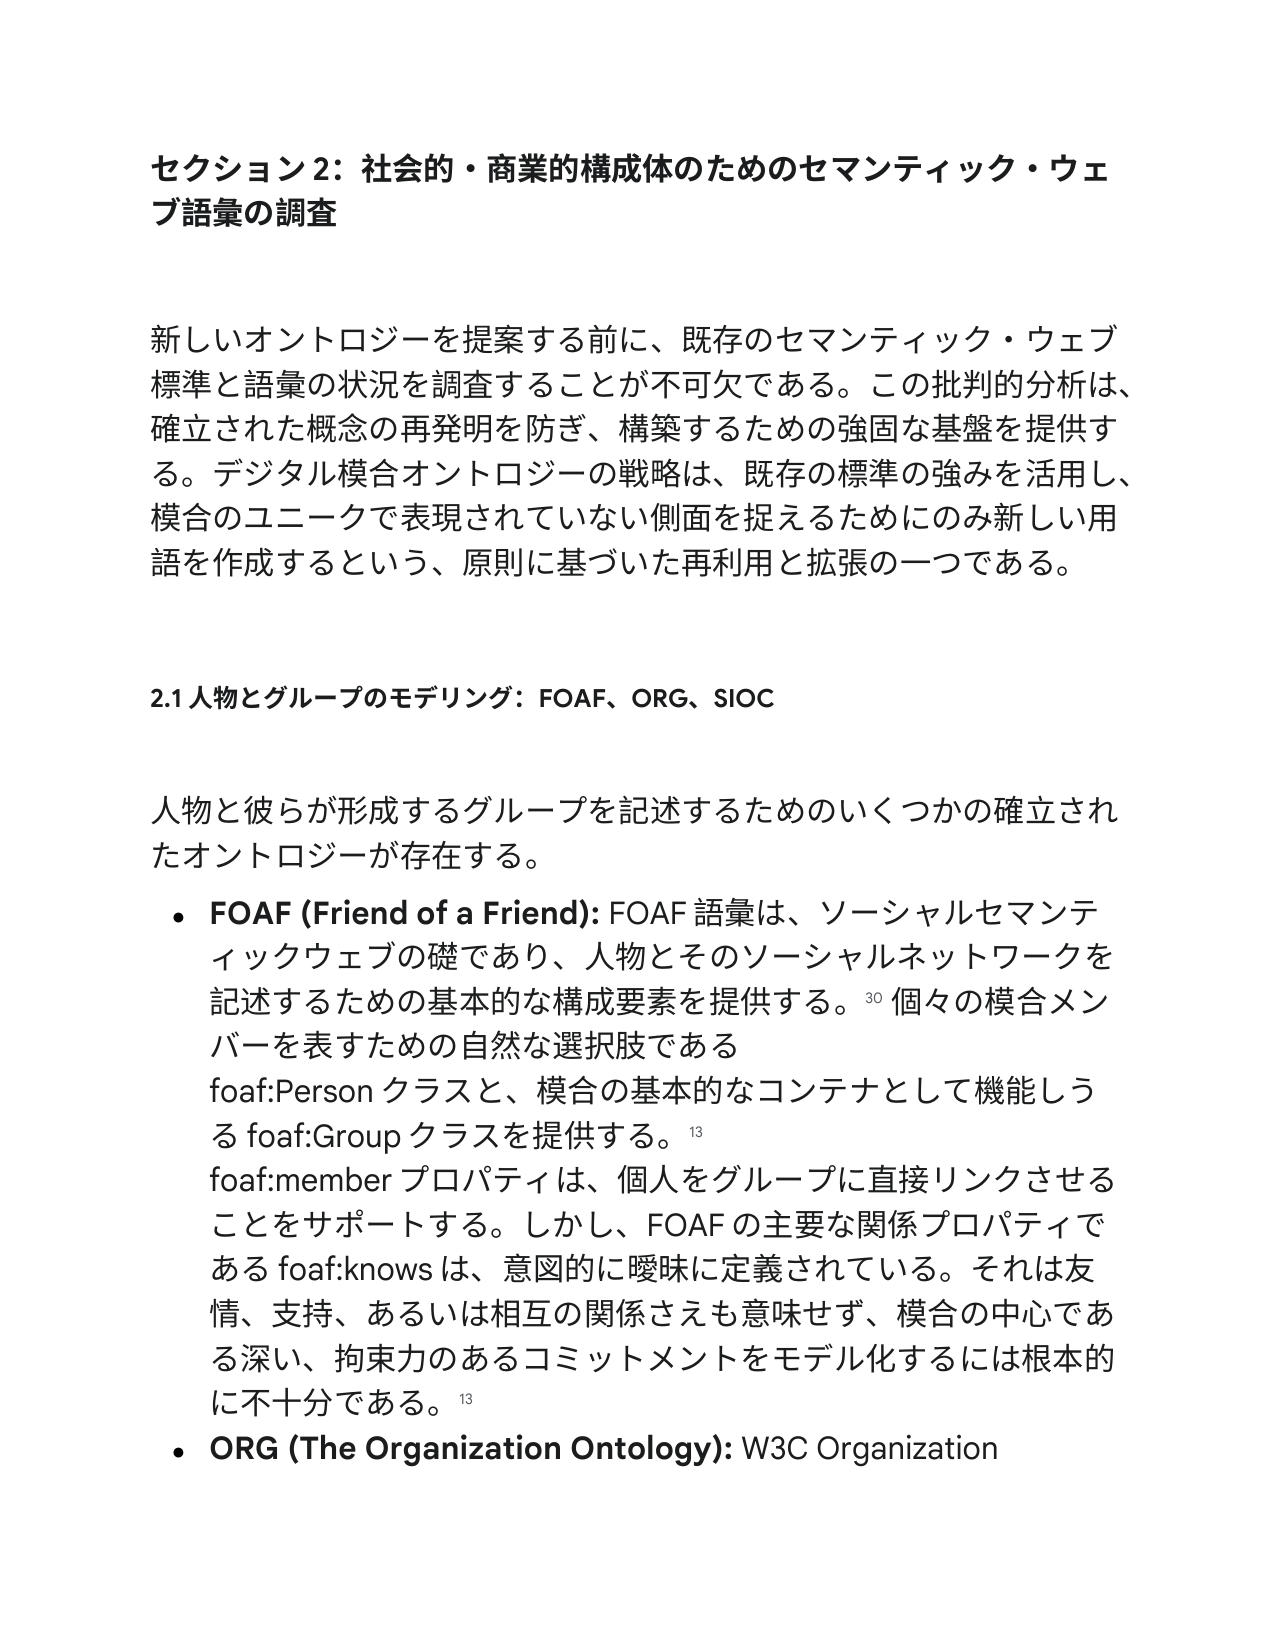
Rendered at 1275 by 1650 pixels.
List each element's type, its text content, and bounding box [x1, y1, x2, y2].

text 人物と彼らが形成するグループを記述するためのいくつかの確立されたオントロジーが存在する。 [150, 792, 1125, 876]
text 新しいオントロジーを提案する前に、既存のセマンティック・ウェブ標準と語彙の状況を調査することが不可欠である。この批判的分析は、確立された概念の再発明を防ぎ、構築するための強固な基盤を提供する。デジタル模合オントロジーの戦略は、既存の標準の強みを活用し、模合のユニークで表現されていない側面を捉えるためにのみ新しい用語を作成するという、原則に基づいた再利用と拡張の一つである。 [150, 321, 1125, 583]
subtitle セクション2：社会的・商業的構成体のためのセマンティック・ウェブ語彙の調査 [150, 150, 1125, 234]
subtitle 2.1 人物とグループのモデリング：FOAF、ORG、SIOC [150, 683, 1125, 715]
list FOAF (Friend of a Friend): FOAF語彙は、ソーシャルセマンティックウェブの礎であり、人物とそのソーシャルネットワークを記述するための基本的な構成要素を提供する。30 個々の模合メンバーを表すための自然な選択肢である foaf:Personクラスと、模合の基本的なコンテナとして機能しうるfoaf:Groupクラスを提供する。13 foaf:memberプロパティは、個人をグループに直接リンクさせることをサポートする。しかし、FOAFの主要な関係プロパティであるfoaf:knowsは、意図的に曖昧に定義されている。それは友情、支持、あるいは相互の関係さえも意味せず、模合の中心である深い、拘束力のあるコミットメントをモデル化するには根本的に不十分である。13 [171, 894, 1125, 1423]
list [171, 1429, 1125, 1468]
